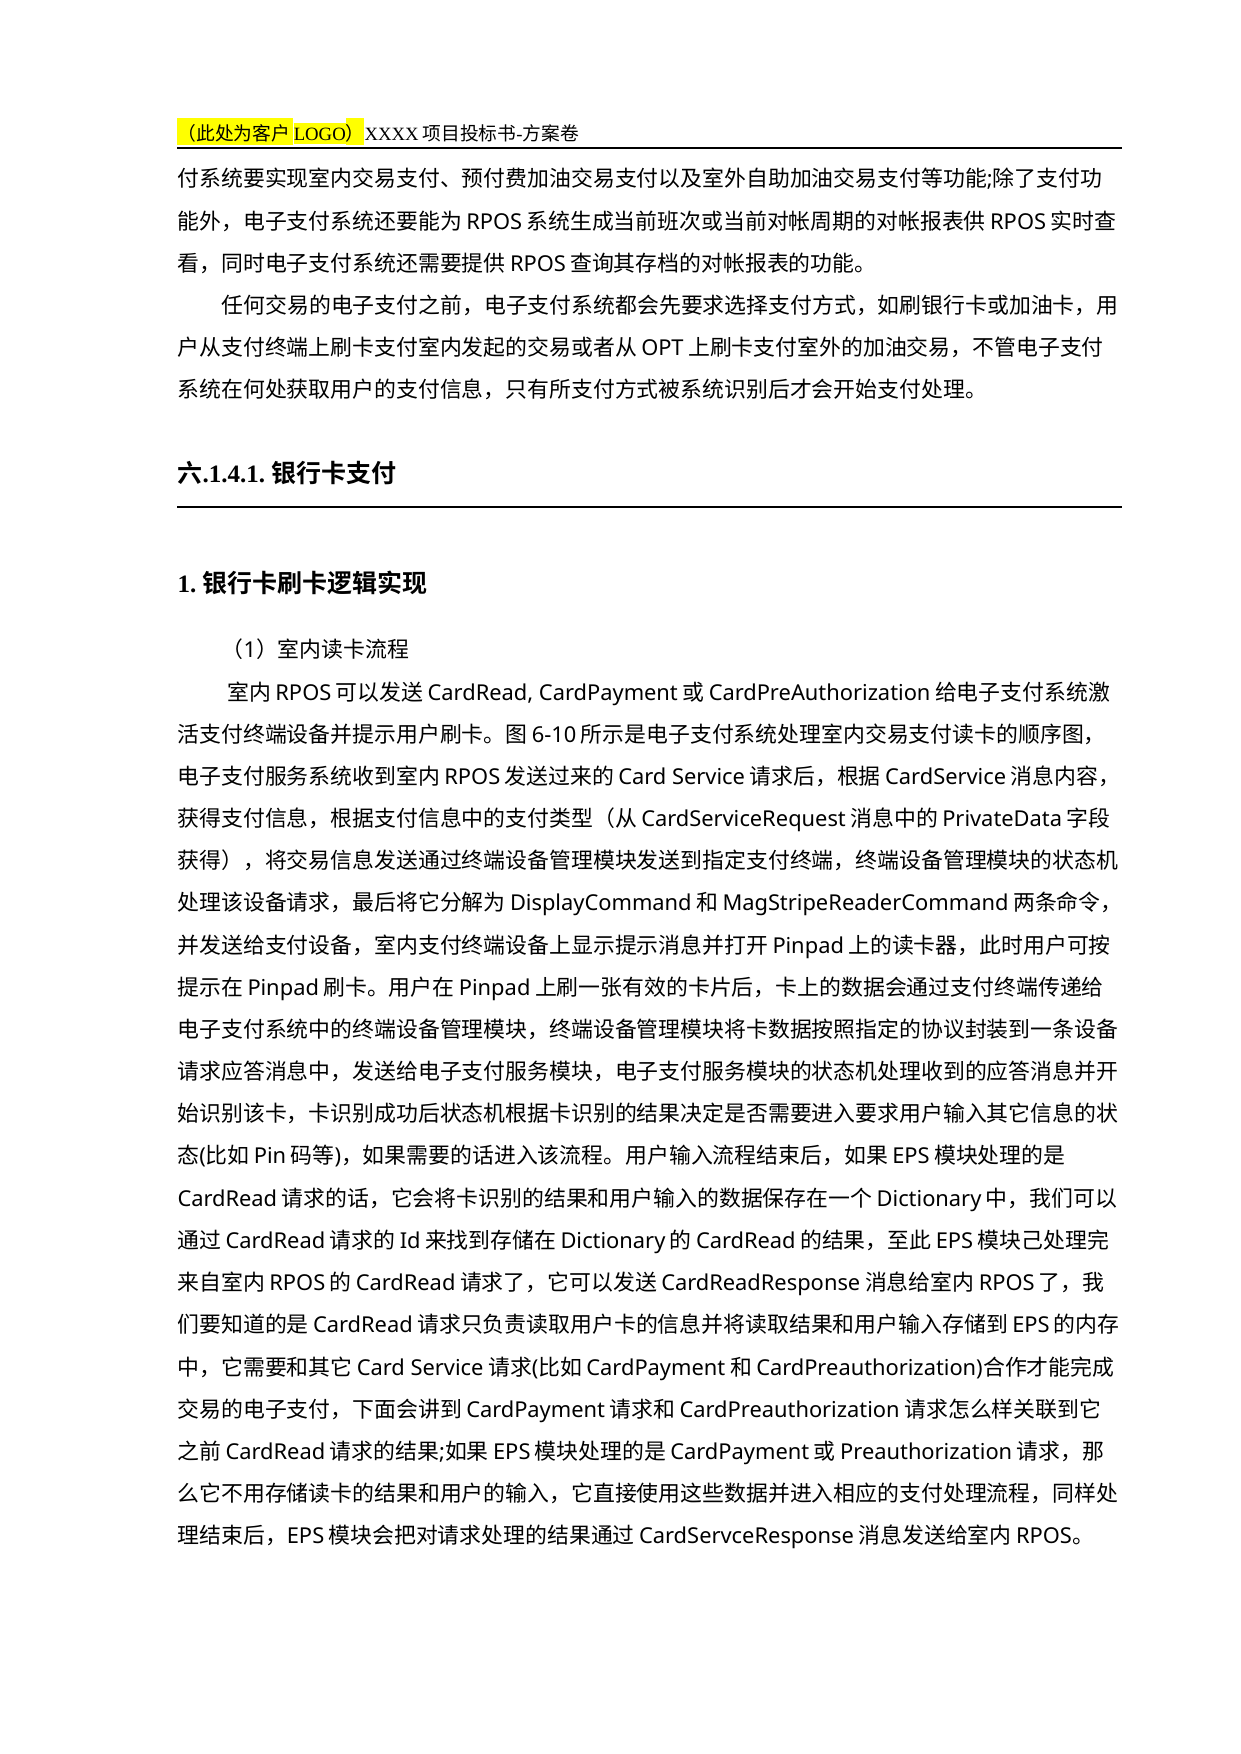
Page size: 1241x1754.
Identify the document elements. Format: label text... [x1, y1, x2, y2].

subtitle 银行卡刷卡逻辑实现 [177, 549, 1122, 614]
text 室内RPOS可以发送CardRead, CardPayment或CardPreAuthorization给电子支付系统激活支付终端设备并提示用户刷卡。图6-10所示是电子支付系统处理室内交易支付读卡的顺序图，电子支付服务系统收到室内RPOS发送过来的Card Service请求后，根据CardService消息内容，获得支付信息，根据支付信息中的支付类型（从CardServiceRequest消息中的PrivateData字段获得），将交易信息发送通过终端设备管理模块发送到指定支付终端，终端设备管理模块的状态机处理该设备请求，最后将它分解为DisplayCommand和MagStripeReaderCommand两条命令，并发送给支付设备，室内支付终端设备上显示提示消息并打开Pinpad上的读卡器，此时用户可按提示在Pinpad刷卡。用户在Pinpad上刷一张有效的卡片后，卡上的数据会通过支付终端传递给电子支付系统中的终端设备管理模块，终端设备管理模块将卡数据按照指定的协议封装到一条设备请求应答消息中，发送给电子支付服务模块，电子支付服务模块的状态机处理收到的应答消息并开始识别该卡，卡识别成功后状态机根据卡识别的结果决定是否需要进入要求用户输入其它信息的状态(比如Pin码等)，如果需要的话进入该流程。用户输入流程结束后，如果EPS模块处理的是CardRead请求的话，它会将卡识别的结果和用户输入的数据保存在一个Dictionary中，我们可以通过CardRead请求的Id来找到存储在Dictionary的CardRead的结果，至此EPS模块己处理完来自室内RPOS的CardRead请求了，它可以发送CardReadResponse消息给室内RPOS了，我们要知道的是CardRead请求只负责读取用户卡的信息并将读取结果和用户输入存储到EPS的内存中，它需要和其它Card Service请求(比如CardPayment和CardPreauthorization)合作才能完成交易的电子支付，下面会讲到CardPayment请求和CardPreauthorization请求怎么样关联到它之前CardRead请求的结果;如果EPS模块处理的是CardPayment或Preauthorization请求，那么它不用存储读卡的结果和用户的输入，它直接使用这些数据并进入相应的支付处理流程，同样处理结束后，EPS模块会把对请求处理的结果通过CardServceResponse消息发送给室内RPOS。 [177, 674, 1122, 1550]
text （1）室内读卡流程 [177, 632, 1122, 665]
subtitle 银行卡支付 [177, 439, 1122, 506]
text 任何交易的电子支付之前，电子支付系统都会先要求选择支付方式，如刷银行卡或加油卡，用户从支付终端上刷卡支付室内发起的交易或者从OPT上刷卡支付室外的加油交易，不管电子支付系统在何处获取用户的支付信息，只有所支付方式被系统识别后才会开始支付处理。 [177, 287, 1122, 404]
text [177, 161, 1122, 278]
